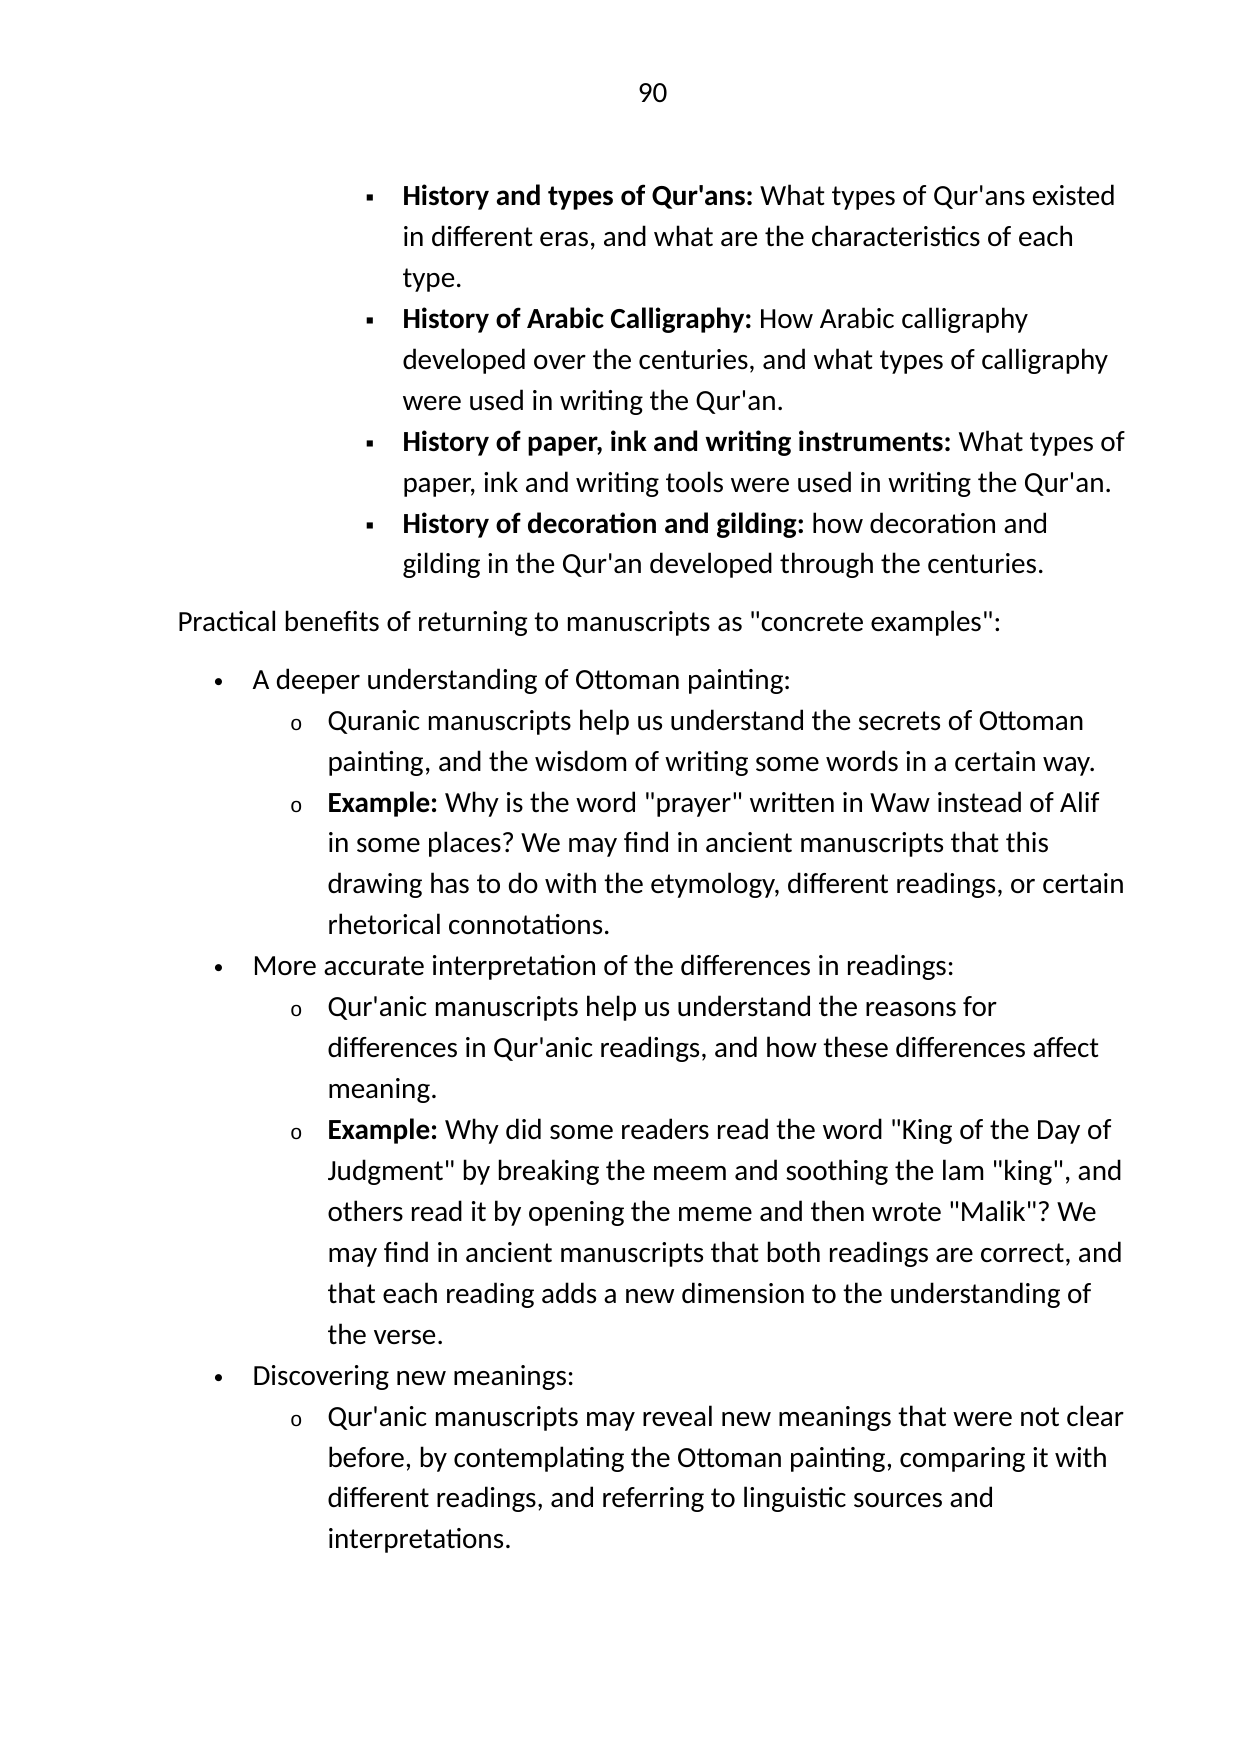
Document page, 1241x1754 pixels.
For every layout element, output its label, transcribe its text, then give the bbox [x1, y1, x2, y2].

text Practical benefits of returning to manuscripts as "concrete examples": [177, 603, 1128, 639]
list History of decoration and gilding: how decoration and gilding in the Qur'an developed through the centuries. [365, 505, 1128, 581]
list A deeper understanding of Ottoman painting: [215, 661, 1128, 696]
list Quranic manuscripts help us understand the secrets of Ottoman painting, and the wisdom of writing some words in a certain way. [290, 702, 1128, 778]
list Example: Why did some readers read the word "King of the Day of Judgment" by breaking the meem and soothing the lam "king", and others read it by opening the meme and then wrote "Malik"? We may find in ancient manuscripts that both readings are correct, and that each reading adds a new dimension to the understanding of the verse. [290, 1111, 1128, 1351]
list History of paper, ink and writing instruments: What types of paper, ink and writing tools were used in writing the Qur'an. [365, 423, 1128, 499]
list History and types of Qur'ans: What types of Qur'ans existed in different eras, and what are the characteristics of each type. [365, 177, 1128, 295]
list History of Arabic Calligraphy: How Arabic calligraphy developed over the centuries, and what types of calligraphy were used in writing the Qur'an. [365, 300, 1128, 417]
list More accurate interpretation of the differences in readings: [215, 947, 1128, 983]
list Discovering new meanings: [215, 1357, 1128, 1392]
list Qur'anic manuscripts may reveal new meanings that were not clear before, by contemplating the Ottoman painting, comparing it with different readings, and referring to linguistic sources and interpretations. [290, 1398, 1128, 1556]
list Qur'anic manuscripts help us understand the reasons for differences in Qur'anic readings, and how these differences affect meaning. [290, 988, 1128, 1106]
list Example: Why is the word "prayer" written in Waw instead of Alif in some places? We may find in ancient manuscripts that this drawing has to do with the etymology, different readings, or certain rhetorical connotations. [290, 784, 1128, 942]
